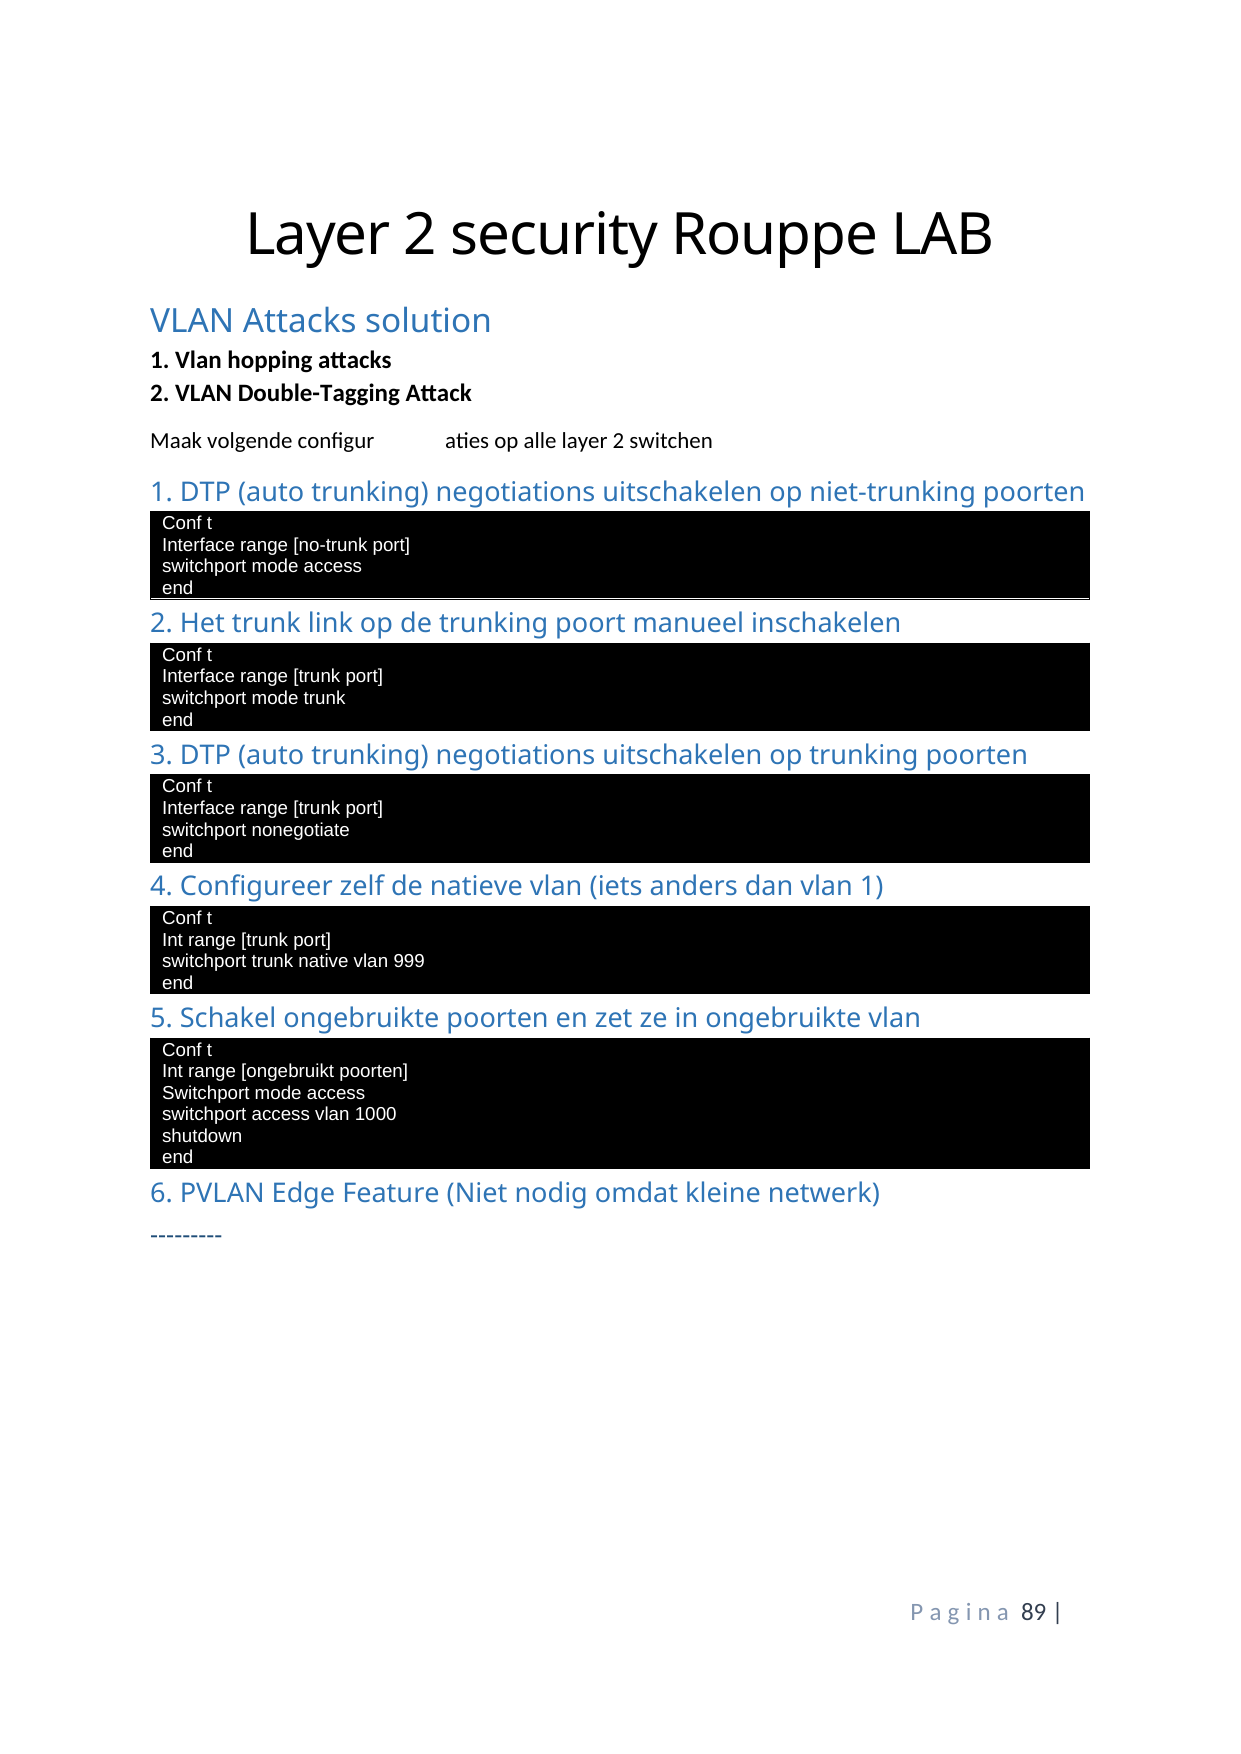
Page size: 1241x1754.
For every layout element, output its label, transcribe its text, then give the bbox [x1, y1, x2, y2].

text 3. DTP (auto trunking) negotiations uitschakelen op trunking poorten [150, 735, 1090, 772]
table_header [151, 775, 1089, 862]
text 1. DTP (auto trunking) negotiations uitschakelen op niet-trunking poorten [150, 472, 1090, 509]
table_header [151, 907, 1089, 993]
text 4. Configureer zelf de natieve vlan (iets anders dan vlan 1) [150, 867, 1090, 904]
text 5. Schakel ongebruikte poorten en zet ze in ongebruikte vlan [150, 998, 1090, 1035]
text 2. Het trunk link op de trunking poort manueel inschakelen [150, 604, 1090, 641]
text VLAN Attacks solution [150, 296, 1090, 342]
text --------- [150, 1216, 1090, 1250]
text Maak volgende configur aties op alle layer 2 switchen [150, 426, 1090, 454]
text 6. PVLAN Edge Feature (Niet nodig omdat kleine netwerk) [150, 1173, 1090, 1210]
text Layer 2 security Rouppe LAB [150, 192, 1090, 271]
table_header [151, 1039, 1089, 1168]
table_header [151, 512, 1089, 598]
text 1. Vlan hopping attacks 2. VLAN Double-Tagging Attack [150, 344, 1090, 407]
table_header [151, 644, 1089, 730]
